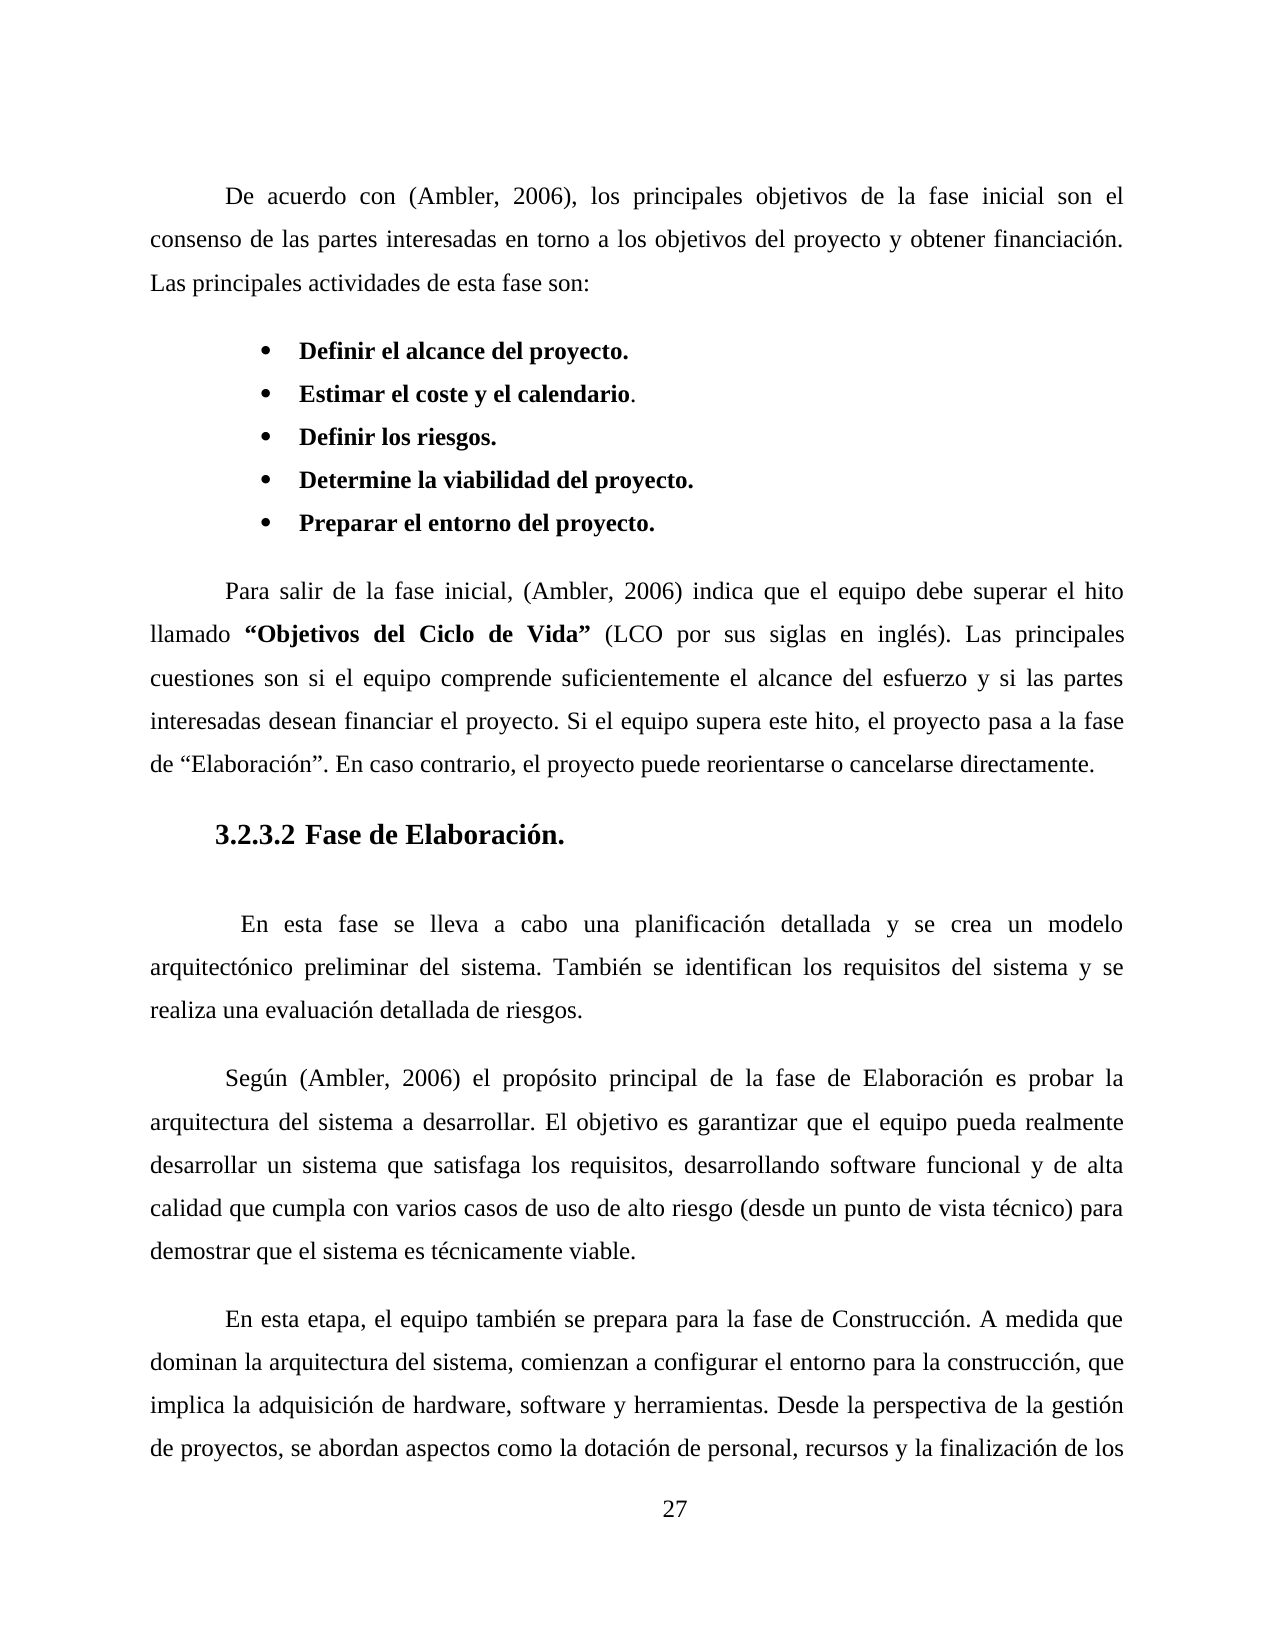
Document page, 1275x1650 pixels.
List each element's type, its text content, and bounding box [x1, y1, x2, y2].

list Estimar el coste y el calendario. [261, 379, 1125, 408]
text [150, 1304, 1125, 1462]
list Definir los riesgos. [261, 422, 1125, 451]
text Para salir de la fase inicial, (Ambler, 2006) indica que el equipo debe superar el hito llamado “Objetivos del Ciclo de Vida” (LCO por sus siglas en inglés). Las principales cuestiones son si el equipo comprende suficientemente el alcance del esfuerzo y si las partes interesadas desean financiar el proyecto. Si el equipo supera este hito, el proyecto pasa a la fase de “Elaboración”. En caso contrario, el proyecto puede reorientarse o cancelarse directamente. [150, 576, 1125, 778]
text En esta fase se lleva a cabo una planificación detallada y se crea un modelo arquitectónico preliminar del sistema. También se identifican los requisitos del sistema y se realiza una evaluación detallada de riesgos. [150, 909, 1125, 1024]
text Según (Ambler, 2006) el propósito principal de la fase de Elaboración es probar la arquitectura del sistema a desarrollar. El objetivo es garantizar que el equipo pueda realmente desarrollar un sistema que satisfaga los requisitos, desarrollando software funcional y de alta calidad que cumpla con varios casos de uso de alto riesgo (desde un punto de vista técnico) para demostrar que el sistema es técnicamente viable. [150, 1063, 1125, 1265]
list Preparar el entorno del proyecto. [261, 508, 1125, 537]
list Determine la viabilidad del proyecto. [261, 465, 1125, 494]
list Definir el alcance del proyecto. [261, 336, 1125, 364]
text De acuerdo con (Ambler, 2006), los principales objetivos de la fase inicial son el consenso de las partes interesadas en torno a los objetivos del proyecto y obtener financiación. Las principales actividades de esta fase son: [150, 181, 1125, 296]
subtitle Fase de Elaboración. [150, 817, 1125, 851]
